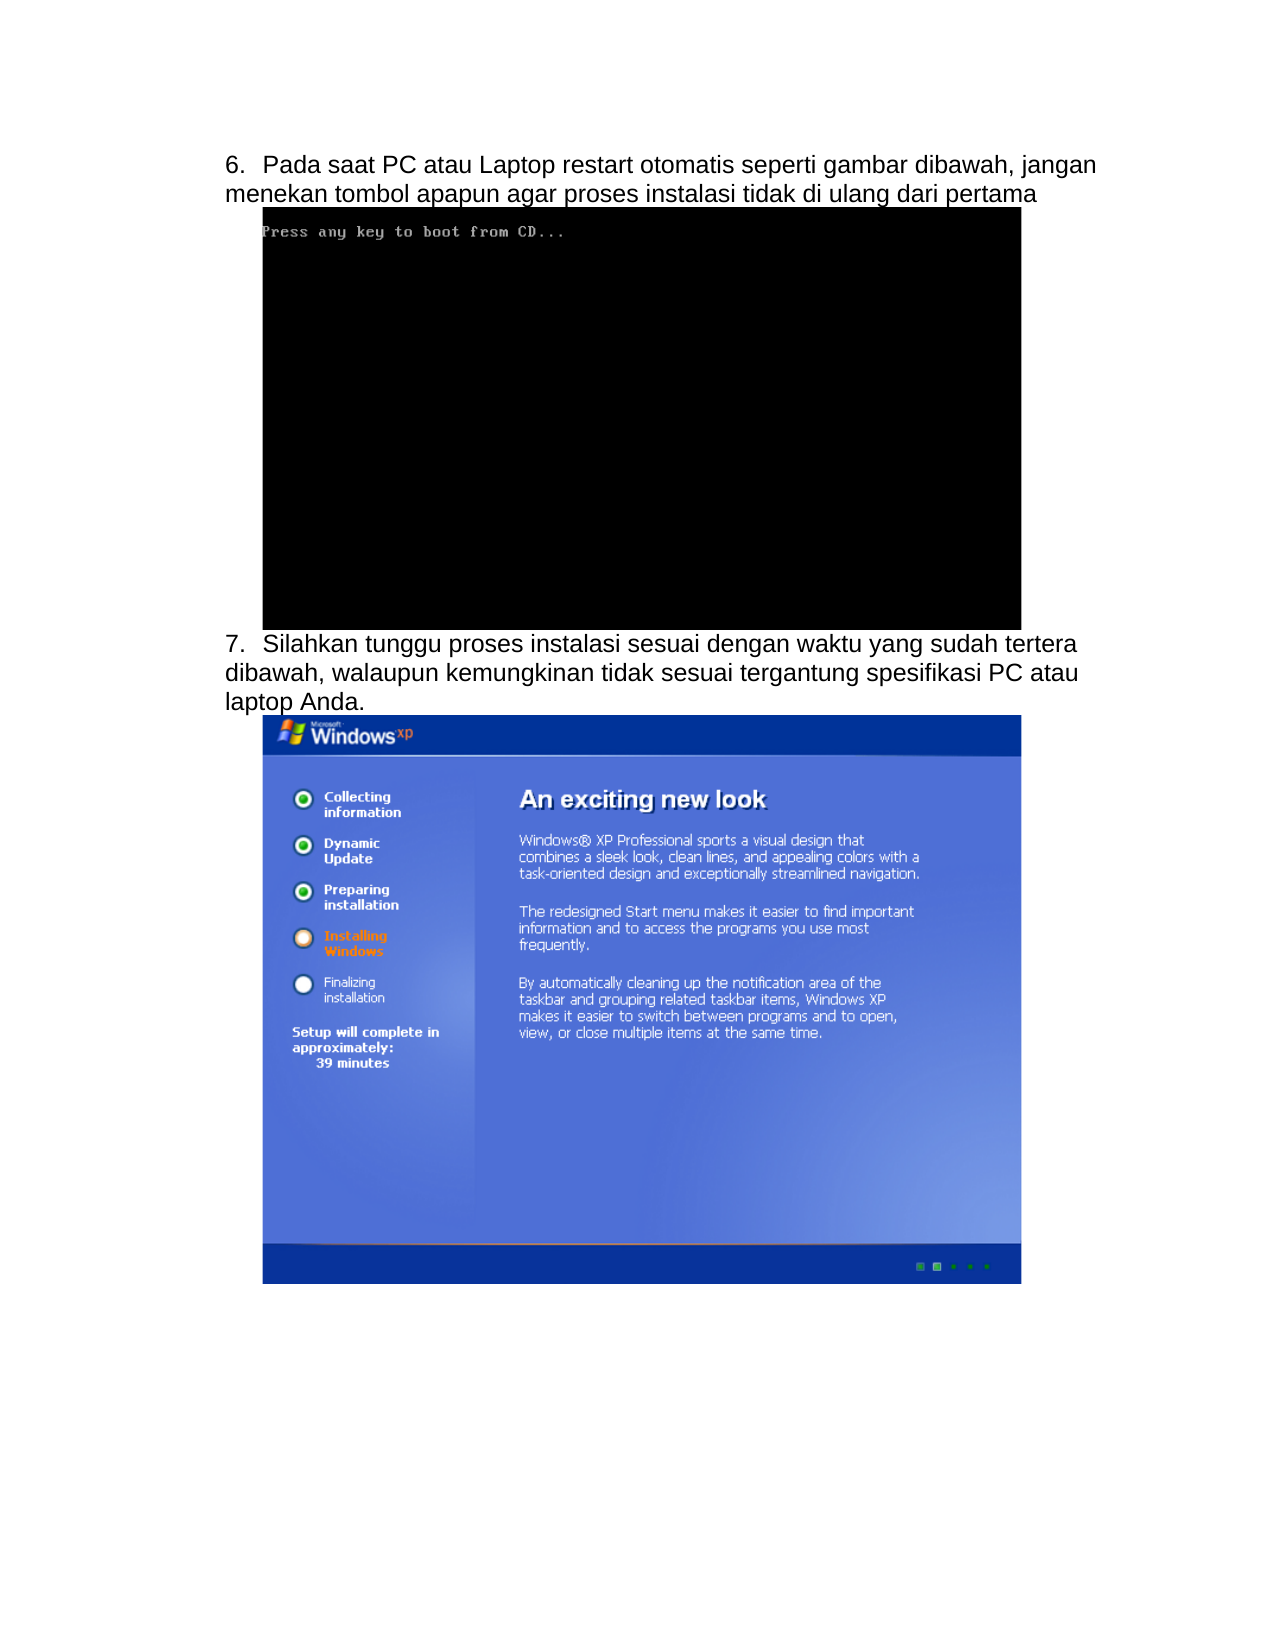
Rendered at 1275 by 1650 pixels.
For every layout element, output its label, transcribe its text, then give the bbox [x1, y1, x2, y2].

list Silahkan tunggu proses instalasi sesuai dengan waktu yang sudah tertera dibawah, walaupun kemungkinan tidak sesuai tergantung spesifikasi PC atau laptop Anda. [225, 629, 1125, 715]
list Pada saat PC atau Laptop restart otomatis seperti gambar dibawah, jangan menekan tombol apapun agar proses instalasi tidak di ulang dari pertama [225, 150, 1125, 207]
picture [262, 715, 1022, 1284]
picture [262, 207, 1022, 630]
